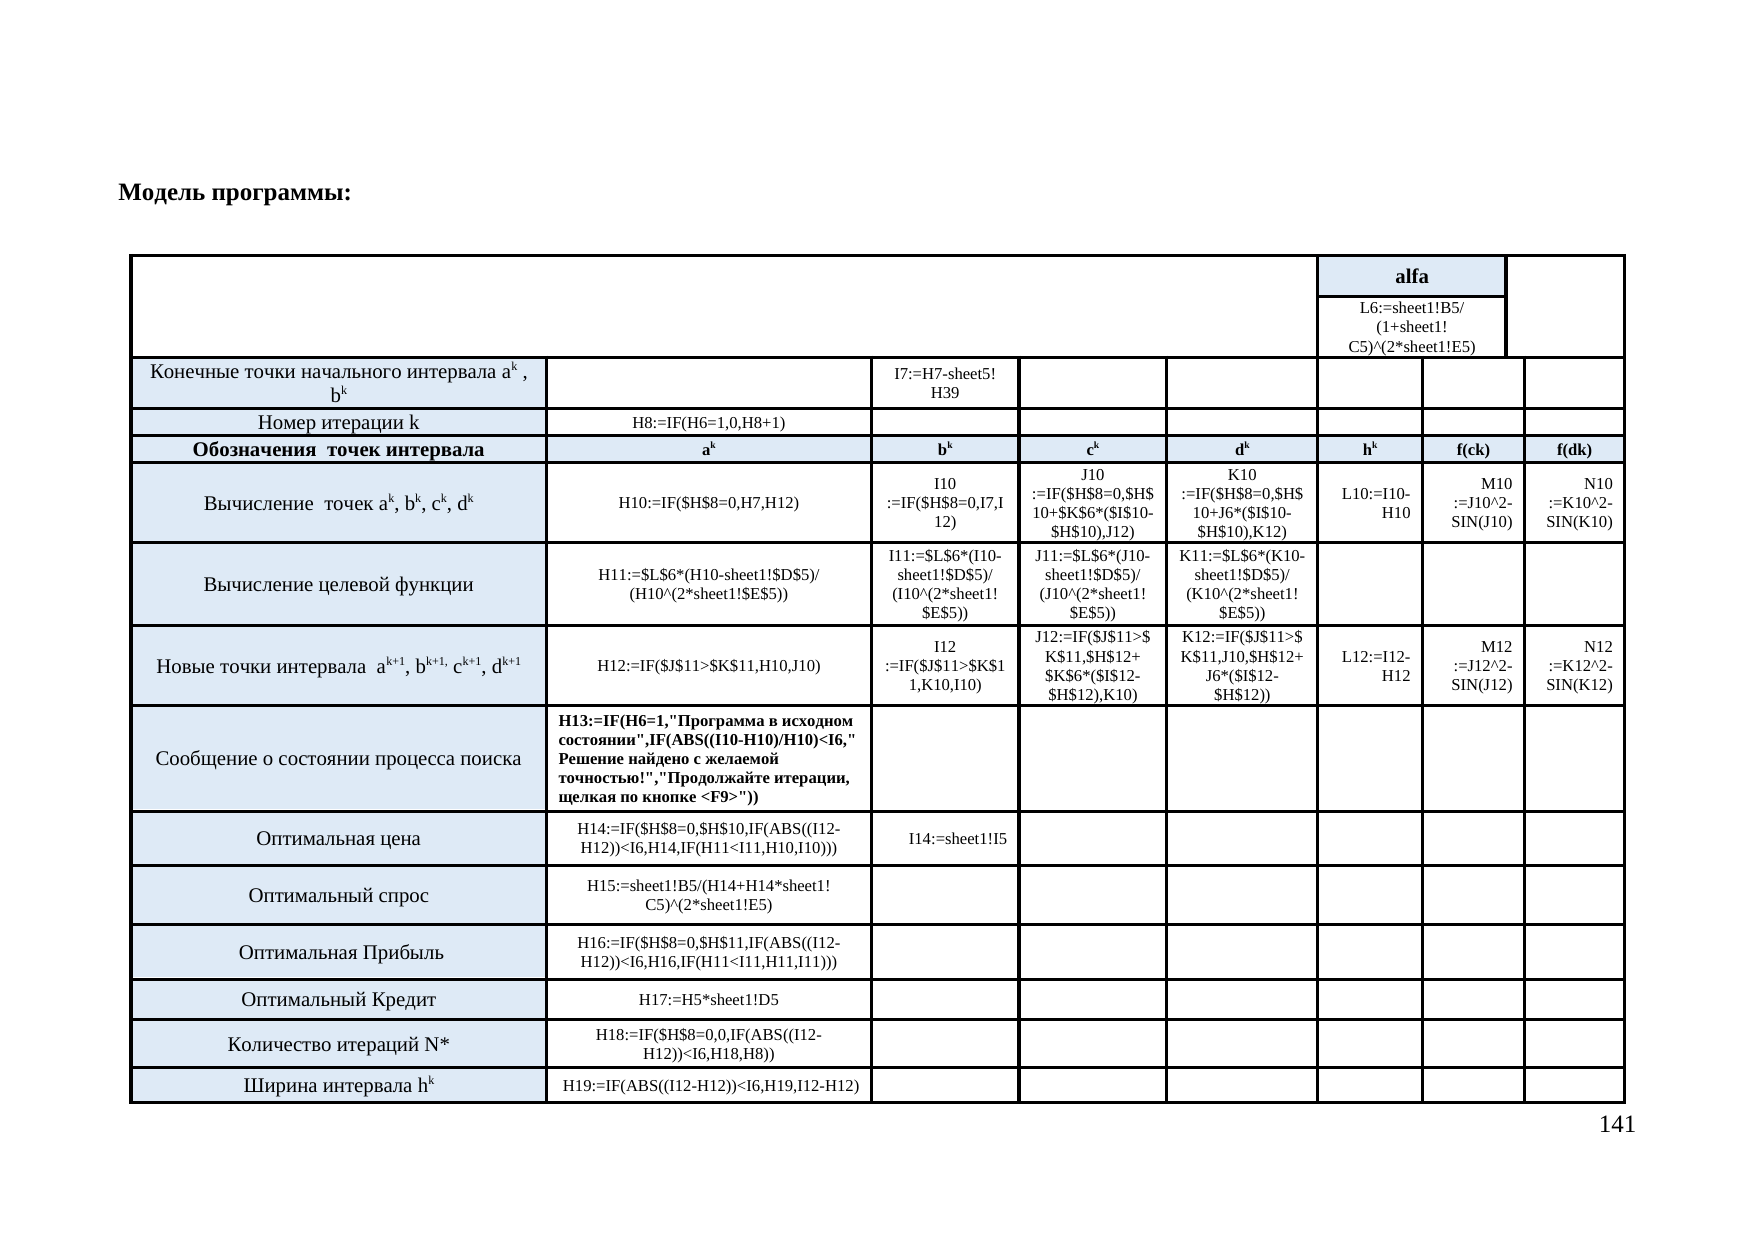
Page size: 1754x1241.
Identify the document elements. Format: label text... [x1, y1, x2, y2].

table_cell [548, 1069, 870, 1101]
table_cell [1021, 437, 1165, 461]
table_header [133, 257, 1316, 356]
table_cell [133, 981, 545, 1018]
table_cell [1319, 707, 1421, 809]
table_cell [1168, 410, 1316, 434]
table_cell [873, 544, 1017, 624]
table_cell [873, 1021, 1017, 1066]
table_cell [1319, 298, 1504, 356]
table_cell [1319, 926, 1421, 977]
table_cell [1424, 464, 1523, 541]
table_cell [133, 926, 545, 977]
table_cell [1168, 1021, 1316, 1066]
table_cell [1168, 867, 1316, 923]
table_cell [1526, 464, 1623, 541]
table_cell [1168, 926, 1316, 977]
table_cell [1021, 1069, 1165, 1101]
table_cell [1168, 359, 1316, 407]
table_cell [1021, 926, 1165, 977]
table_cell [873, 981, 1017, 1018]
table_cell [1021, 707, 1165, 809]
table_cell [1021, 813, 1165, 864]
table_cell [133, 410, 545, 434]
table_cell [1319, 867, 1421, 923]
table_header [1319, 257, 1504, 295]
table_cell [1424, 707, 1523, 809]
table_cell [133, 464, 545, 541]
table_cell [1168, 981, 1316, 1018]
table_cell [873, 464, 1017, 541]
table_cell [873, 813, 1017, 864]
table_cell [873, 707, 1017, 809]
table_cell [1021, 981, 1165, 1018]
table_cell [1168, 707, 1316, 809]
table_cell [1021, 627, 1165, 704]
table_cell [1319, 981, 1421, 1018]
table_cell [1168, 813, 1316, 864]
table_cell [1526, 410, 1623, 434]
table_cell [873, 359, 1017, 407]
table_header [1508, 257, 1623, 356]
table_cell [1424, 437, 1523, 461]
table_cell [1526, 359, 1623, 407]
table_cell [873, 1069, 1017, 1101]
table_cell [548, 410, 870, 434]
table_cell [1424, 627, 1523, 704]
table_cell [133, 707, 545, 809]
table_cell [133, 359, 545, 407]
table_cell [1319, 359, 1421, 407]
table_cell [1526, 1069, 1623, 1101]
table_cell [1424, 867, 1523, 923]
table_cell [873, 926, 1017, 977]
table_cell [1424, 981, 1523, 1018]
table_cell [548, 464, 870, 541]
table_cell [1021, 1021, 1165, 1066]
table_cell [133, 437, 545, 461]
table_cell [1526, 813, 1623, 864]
text Модель программы: [118, 177, 1636, 206]
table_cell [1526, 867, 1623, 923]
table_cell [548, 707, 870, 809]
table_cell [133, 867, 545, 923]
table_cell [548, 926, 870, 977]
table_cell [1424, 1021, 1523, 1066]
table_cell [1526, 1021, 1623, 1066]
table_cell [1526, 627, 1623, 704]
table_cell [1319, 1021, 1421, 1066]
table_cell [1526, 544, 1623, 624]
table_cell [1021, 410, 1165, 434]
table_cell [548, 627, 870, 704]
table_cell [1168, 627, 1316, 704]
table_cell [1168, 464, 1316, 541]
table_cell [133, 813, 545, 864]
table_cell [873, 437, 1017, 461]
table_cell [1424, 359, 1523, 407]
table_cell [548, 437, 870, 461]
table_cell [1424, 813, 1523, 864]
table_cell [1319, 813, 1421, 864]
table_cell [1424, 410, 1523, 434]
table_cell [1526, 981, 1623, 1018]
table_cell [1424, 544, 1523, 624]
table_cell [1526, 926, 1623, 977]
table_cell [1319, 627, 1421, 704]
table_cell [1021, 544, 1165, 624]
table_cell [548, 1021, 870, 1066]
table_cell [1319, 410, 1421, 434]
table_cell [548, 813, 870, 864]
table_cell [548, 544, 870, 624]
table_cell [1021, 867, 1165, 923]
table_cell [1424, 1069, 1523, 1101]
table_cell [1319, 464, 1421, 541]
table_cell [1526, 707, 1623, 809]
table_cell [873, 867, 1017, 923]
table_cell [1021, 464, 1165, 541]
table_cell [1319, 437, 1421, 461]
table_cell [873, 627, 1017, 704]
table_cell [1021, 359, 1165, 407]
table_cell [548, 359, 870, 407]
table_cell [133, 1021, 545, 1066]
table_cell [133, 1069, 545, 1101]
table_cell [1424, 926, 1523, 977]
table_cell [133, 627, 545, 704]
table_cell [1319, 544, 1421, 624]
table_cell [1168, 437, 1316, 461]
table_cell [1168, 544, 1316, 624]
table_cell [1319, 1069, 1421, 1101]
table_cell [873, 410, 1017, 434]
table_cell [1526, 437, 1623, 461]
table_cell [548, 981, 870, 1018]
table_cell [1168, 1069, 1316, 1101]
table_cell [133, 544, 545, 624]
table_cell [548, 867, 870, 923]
